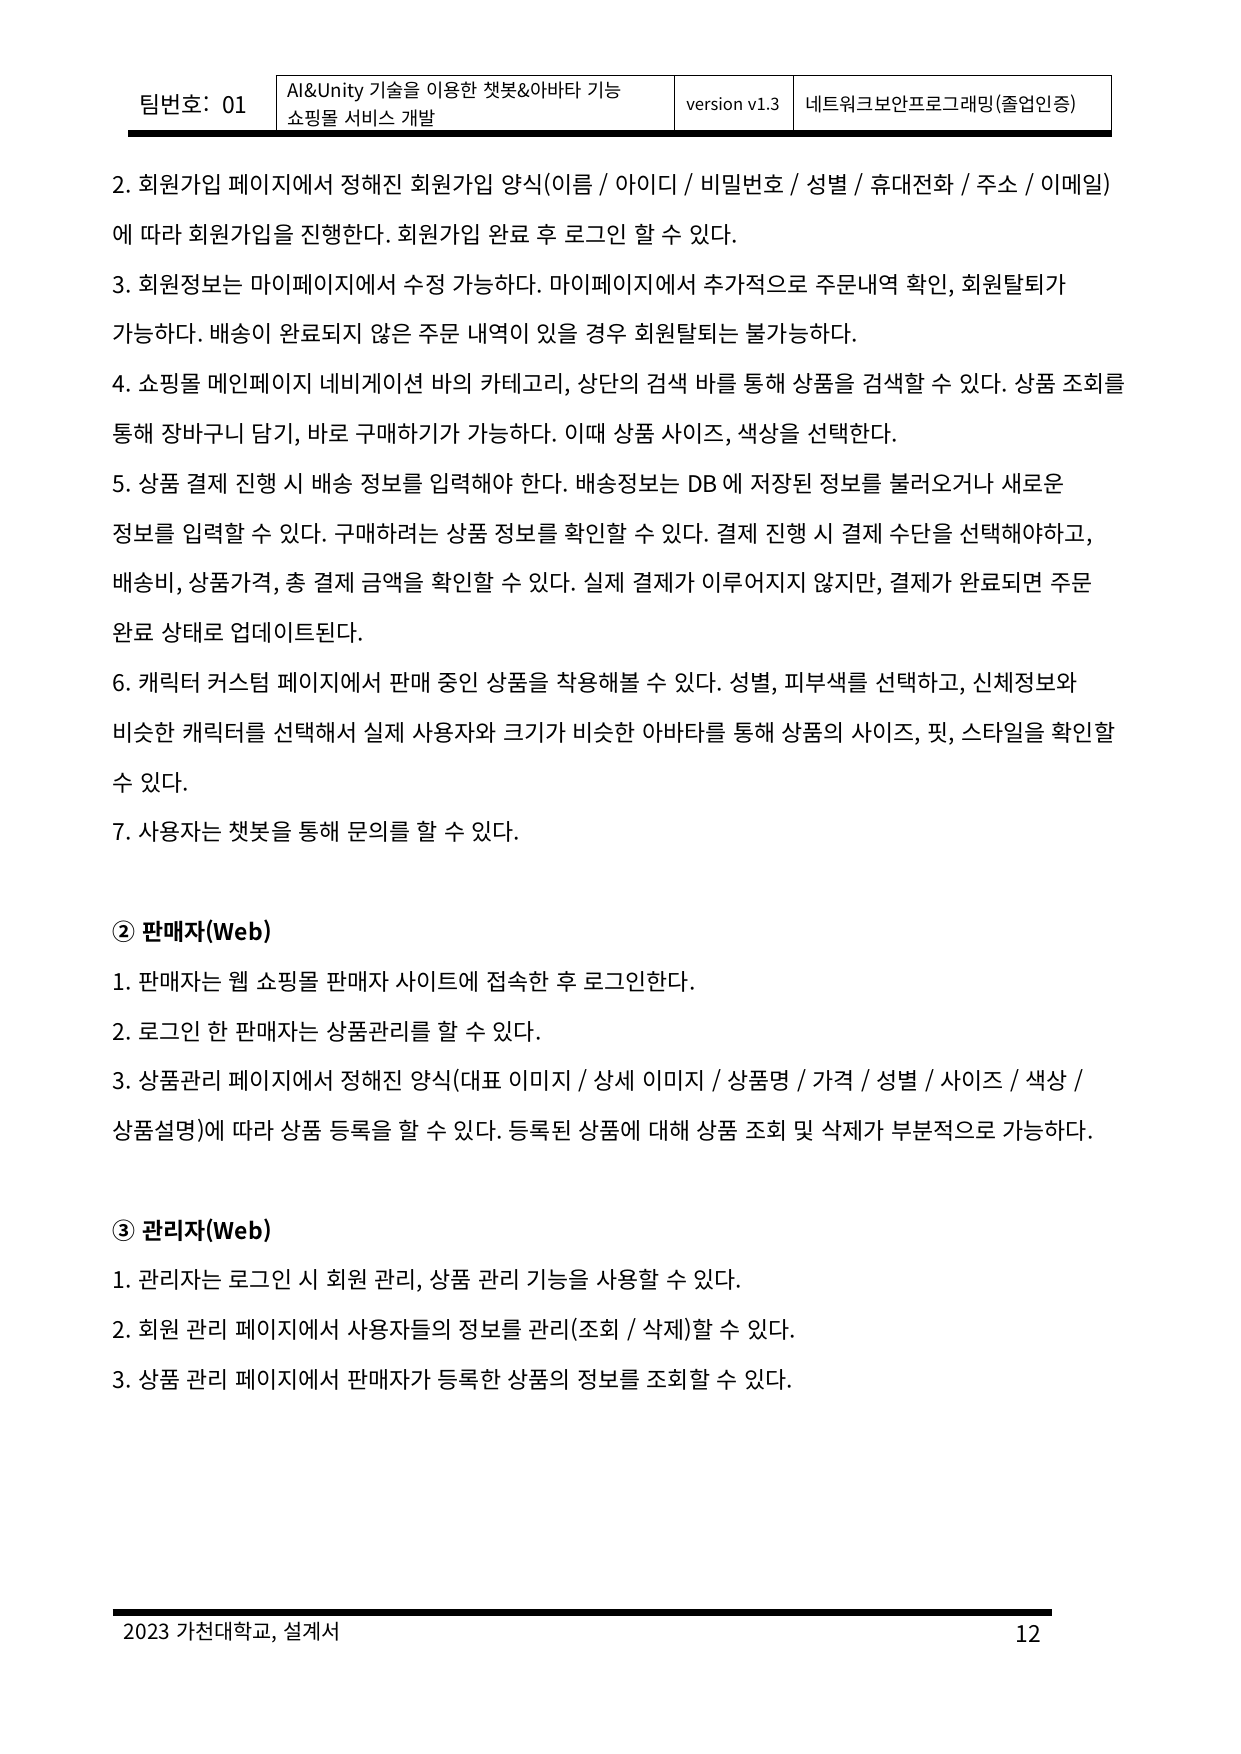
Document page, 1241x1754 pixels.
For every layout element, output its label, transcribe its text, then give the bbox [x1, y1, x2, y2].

text 2. 회원가입 페이지에서 정해진 회원가입 양식(이름 / 아이디 / 비밀번호 / 성별 / 휴대전화 / 주소 / 이메일)에 따라 회원가입을 진행한다. 회원가입 완료 후 로그인 할 수 있다. [112, 167, 1128, 250]
text 1. 판매자는 웹 쇼핑몰 판매자 사이트에 접속한 후 로그인한다. [112, 963, 1128, 997]
text 4. 쇼핑몰 메인페이지 네비게이션 바의 카테고리, 상단의 검색 바를 통해 상품을 검색할 수 있다. 상품 조회를 통해 장바구니 담기, 바로 구매하기가 가능하다. 이때 상품 사이즈, 색상을 선택한다. [112, 366, 1128, 449]
text 5. 상품 결제 진행 시 배송 정보를 입력해야 한다. 배송정보는 DB에 저장된 정보를 불러오거나 새로운 정보를 입력할 수 있다. 구매하려는 상품 정보를 확인할 수 있다. 결제 진행 시 결제 수단을 선택해야하고, 배송비, 상품가격, 총 결제 금액을 확인할 수 있다. 실제 결제가 이루어지지 않지만, 결제가 완료되면 주문 완료 상태로 업데이트된다. [112, 466, 1128, 648]
text 6. 캐릭터 커스텀 페이지에서 판매 중인 상품을 착용해볼 수 있다. 성별, 피부색를 선택하고, 신체정보와 비슷한 캐릭터를 선택해서 실제 사용자와 크기가 비슷한 아바타를 통해 상품의 사이즈, 핏, 스타일을 확인할 수 있다. [112, 665, 1128, 798]
text 2. 로그인 한 판매자는 상품관리를 할 수 있다. [112, 1013, 1128, 1047]
text ② 판매자(Web) [112, 914, 1128, 947]
text 7. 사용자는 챗봇을 통해 문의를 할 수 있다. [112, 814, 1128, 847]
text 3. 상품 관리 페이지에서 판매자가 등록한 상품의 정보를 조회할 수 있다. [112, 1362, 1128, 1395]
text 2. 회원 관리 페이지에서 사용자들의 정보를 관리(조회 / 삭제)할 수 있다. [112, 1312, 1128, 1345]
text 3. 회원정보는 마이페이지에서 수정 가능하다. 마이페이지에서 추가적으로 주문내역 확인, 회원탈퇴가 가능하다. 배송이 완료되지 않은 주문 내역이 있을 경우 회원탈퇴는 불가능하다. [112, 266, 1128, 349]
text 1. 관리자는 로그인 시 회원 관리, 상품 관리 기능을 사용할 수 있다. [112, 1262, 1128, 1296]
text ③ 관리자(Web) [112, 1212, 1128, 1246]
text 3. 상품관리 페이지에서 정해진 양식(대표 이미지 / 상세 이미지 / 상품명 / 가격 / 성별 / 사이즈 / 색상 / 상품설명)에 따라 상품 등록을 할 수 있다. 등록된 상품에 대해 상품 조회 및 삭제가 부분적으로 가능하다. [112, 1063, 1128, 1146]
